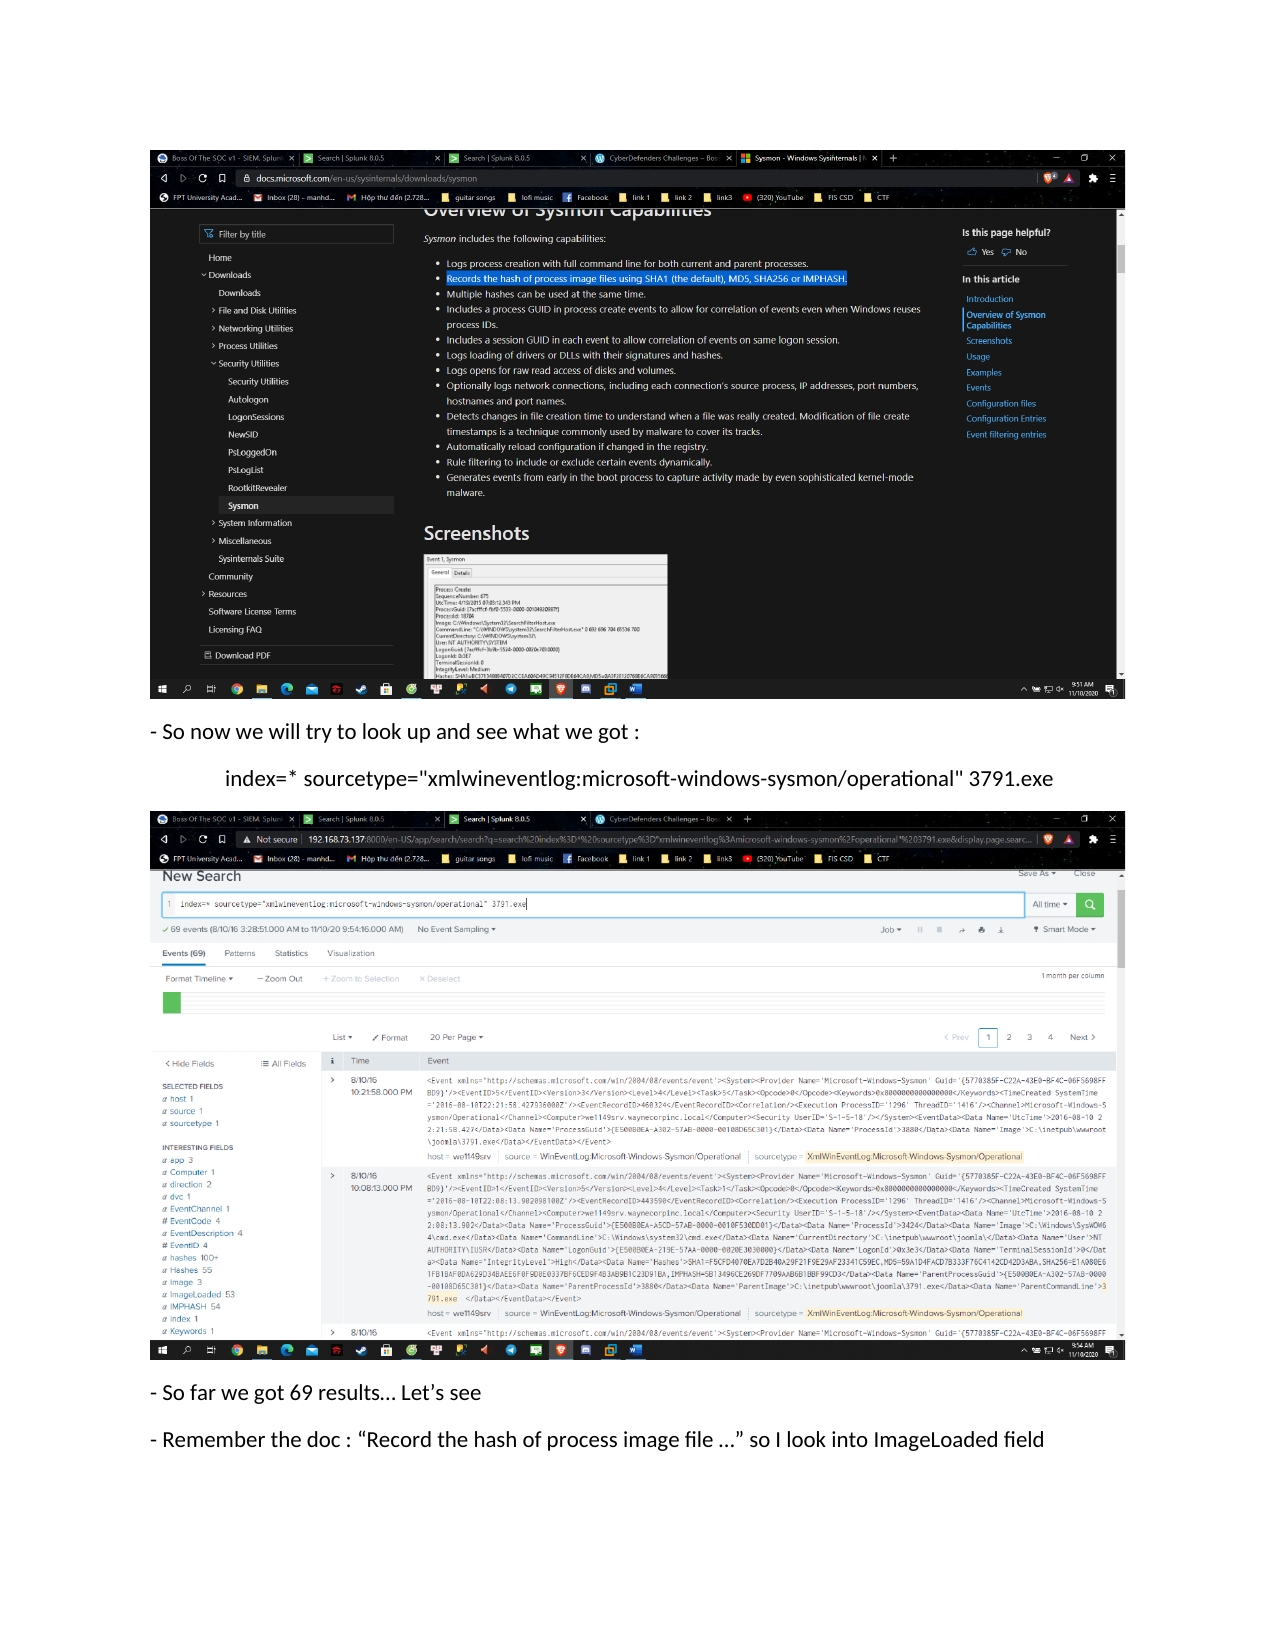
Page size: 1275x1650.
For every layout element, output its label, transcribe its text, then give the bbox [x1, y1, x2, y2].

picture [150, 811, 1125, 1360]
text - So far we got 69 results… Let’s see [150, 1378, 1125, 1406]
picture [150, 150, 1125, 699]
text index=* sourcetype="xmlwineventlog:microsoft-windows-sysmon/operational" 3791.exe [150, 764, 1125, 792]
text - Remember the doc : “Record the hash of process image file …” so I look into ImageLoaded field [150, 1425, 1125, 1453]
text - So now we will try to look up and see what we got : [150, 717, 1125, 745]
